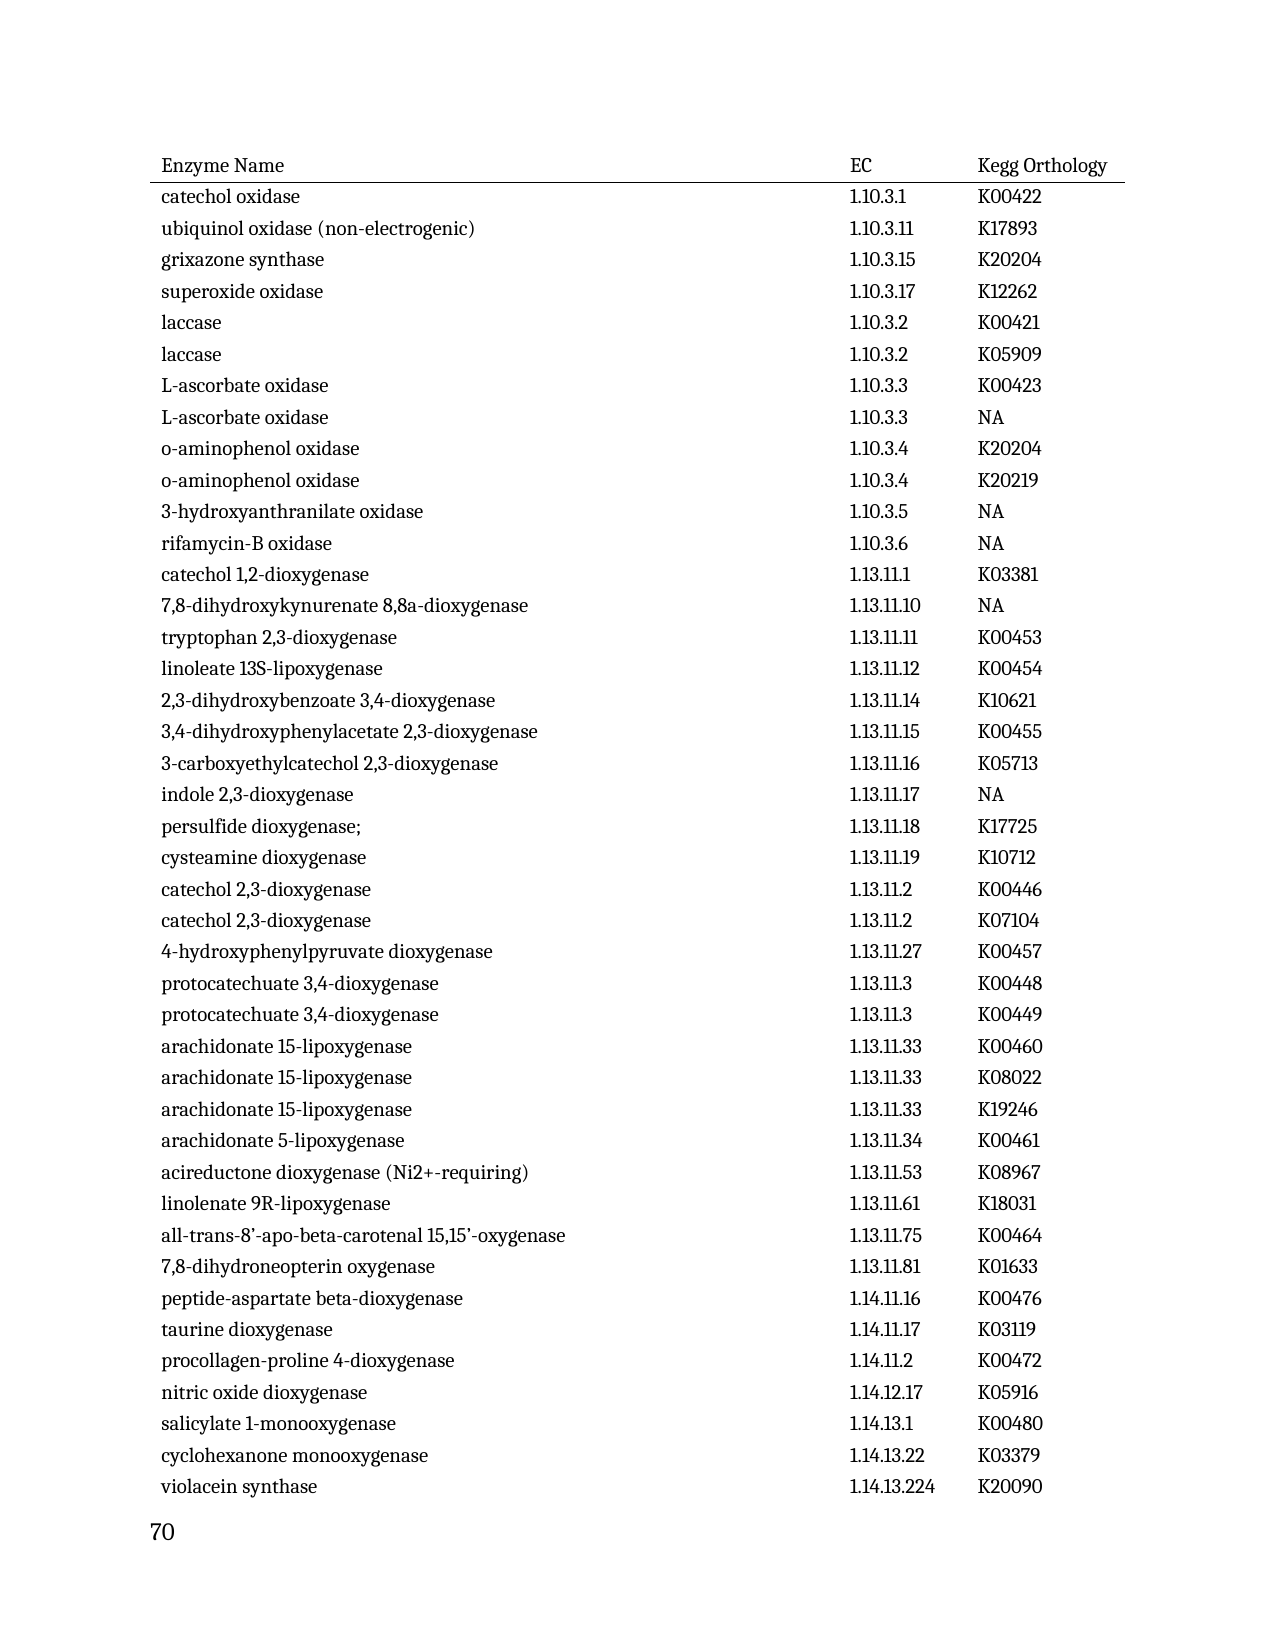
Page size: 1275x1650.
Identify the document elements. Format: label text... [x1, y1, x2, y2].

table_cell K03379 [966, 1440, 1125, 1471]
table_cell o-aminophenol oxidase [150, 465, 839, 496]
table_cell K00460 [966, 1031, 1125, 1062]
table_cell K00421 [966, 307, 1125, 339]
table_cell arachidonate 15-lipoxygenase [150, 1031, 839, 1062]
table_cell 1.13.11.3 [839, 999, 966, 1031]
table_cell 1.13.11.81 [839, 1251, 966, 1282]
table_header Kegg Orthology [966, 150, 1125, 181]
table_cell cysteamine dioxygenase [150, 842, 839, 873]
table_cell K18031 [966, 1188, 1125, 1219]
table_cell 1.13.11.19 [839, 842, 966, 873]
table_cell violacein synthase [150, 1471, 839, 1499]
table_cell 1.13.11.3 [839, 968, 966, 999]
table_cell 1.13.11.15 [839, 716, 966, 748]
table_cell K20204 [966, 244, 1125, 276]
table_cell 7,8-dihydroneopterin oxygenase [150, 1251, 839, 1282]
table_cell K20090 [966, 1471, 1125, 1499]
table_cell arachidonate 5-lipoxygenase [150, 1125, 839, 1157]
table_cell 1.13.11.2 [839, 905, 966, 936]
table_cell K00461 [966, 1125, 1125, 1157]
table_cell 1.14.11.2 [839, 1345, 966, 1377]
table_cell 1.13.11.1 [839, 559, 966, 590]
table_cell K00476 [966, 1283, 1125, 1314]
table_cell K00423 [966, 370, 1125, 402]
table_cell cyclohexanone monooxygenase [150, 1440, 839, 1471]
table_cell NA [966, 528, 1125, 559]
table_cell 1.10.3.6 [839, 528, 966, 559]
table_cell 1.14.12.17 [839, 1377, 966, 1408]
table_cell 3-hydroxyanthranilate oxidase [150, 496, 839, 527]
table_cell nitric oxide dioxygenase [150, 1377, 839, 1408]
table_cell K03119 [966, 1314, 1125, 1345]
table_cell 1.13.11.53 [839, 1157, 966, 1188]
table_cell 1.13.11.33 [839, 1031, 966, 1062]
table_cell 1.13.11.10 [839, 590, 966, 622]
table_cell 1.13.11.12 [839, 653, 966, 685]
table_cell 1.10.3.5 [839, 496, 966, 527]
table_cell K00472 [966, 1345, 1125, 1377]
table_cell laccase [150, 339, 839, 370]
table_cell K00449 [966, 999, 1125, 1031]
table_cell K05713 [966, 748, 1125, 779]
table_cell 1.13.11.33 [839, 1094, 966, 1125]
table_cell L-ascorbate oxidase [150, 370, 839, 402]
table_cell rifamycin-B oxidase [150, 528, 839, 559]
table_cell K20204 [966, 433, 1125, 464]
table_cell K00454 [966, 653, 1125, 685]
table_cell 1.10.3.4 [839, 465, 966, 496]
table_cell laccase [150, 307, 839, 339]
table_cell K00453 [966, 622, 1125, 653]
table_cell 1.13.11.2 [839, 874, 966, 905]
table_cell K17893 [966, 213, 1125, 244]
table_cell 1.14.13.22 [839, 1440, 966, 1471]
table_cell K20219 [966, 465, 1125, 496]
table_cell o-aminophenol oxidase [150, 433, 839, 464]
table_cell 2,3-dihydroxybenzoate 3,4-dioxygenase [150, 685, 839, 716]
table_cell K10712 [966, 842, 1125, 873]
table_cell 1.10.3.2 [839, 339, 966, 370]
table_cell 1.14.11.16 [839, 1283, 966, 1314]
table_cell peptide-aspartate beta-dioxygenase [150, 1283, 839, 1314]
table_cell K07104 [966, 905, 1125, 936]
table_cell 1.14.11.17 [839, 1314, 966, 1345]
table_cell 1.13.11.18 [839, 811, 966, 842]
table_cell K00448 [966, 968, 1125, 999]
table_cell 1.13.11.17 [839, 779, 966, 811]
table_cell 1.10.3.3 [839, 370, 966, 402]
table_cell 1.13.11.33 [839, 1062, 966, 1094]
table_cell 1.10.3.11 [839, 213, 966, 244]
table_header EC [839, 150, 966, 181]
table_header Enzyme Name [150, 150, 839, 181]
table_cell all-trans-8’-apo-beta-carotenal 15,15’-oxygenase [150, 1220, 839, 1251]
table_cell indole 2,3-dioxygenase [150, 779, 839, 811]
table_cell catechol 1,2-dioxygenase [150, 559, 839, 590]
table_cell grixazone synthase [150, 244, 839, 276]
table_cell 1.13.11.75 [839, 1220, 966, 1251]
table_cell K05916 [966, 1377, 1125, 1408]
table_cell K00422 [966, 183, 1125, 213]
table_cell acireductone dioxygenase (Ni2+-requiring) [150, 1157, 839, 1188]
table_cell catechol 2,3-dioxygenase [150, 905, 839, 936]
table_cell 1.10.3.3 [839, 402, 966, 433]
table_cell 1.13.11.61 [839, 1188, 966, 1219]
table_cell K05909 [966, 339, 1125, 370]
table_cell 1.10.3.17 [839, 276, 966, 307]
table_cell NA [966, 402, 1125, 433]
table_cell 1.13.11.11 [839, 622, 966, 653]
table_cell K17725 [966, 811, 1125, 842]
table_cell 1.13.11.27 [839, 936, 966, 968]
table_cell 1.10.3.15 [839, 244, 966, 276]
table_cell 7,8-dihydroxykynurenate 8,8a-dioxygenase [150, 590, 839, 622]
table_cell 3-carboxyethylcatechol 2,3-dioxygenase [150, 748, 839, 779]
table_cell K01633 [966, 1251, 1125, 1282]
table_cell K08022 [966, 1062, 1125, 1094]
table_cell linoleate 13S-lipoxygenase [150, 653, 839, 685]
table_cell 1.10.3.1 [839, 183, 966, 213]
table_cell tryptophan 2,3-dioxygenase [150, 622, 839, 653]
table_cell 1.13.11.16 [839, 748, 966, 779]
table_cell K00457 [966, 936, 1125, 968]
table_cell protocatechuate 3,4-dioxygenase [150, 968, 839, 999]
table_cell L-ascorbate oxidase [150, 402, 839, 433]
table_cell persulfide dioxygenase; [150, 811, 839, 842]
table_cell 1.10.3.4 [839, 433, 966, 464]
table_cell 1.13.11.14 [839, 685, 966, 716]
table_cell K12262 [966, 276, 1125, 307]
table_cell catechol oxidase [150, 183, 839, 213]
table_cell K00446 [966, 874, 1125, 905]
table_cell arachidonate 15-lipoxygenase [150, 1094, 839, 1125]
table_cell NA [966, 496, 1125, 527]
table_cell 1.10.3.2 [839, 307, 966, 339]
table_cell ubiquinol oxidase (non-electrogenic) [150, 213, 839, 244]
table_cell K10621 [966, 685, 1125, 716]
table_cell 4-hydroxyphenylpyruvate dioxygenase [150, 936, 839, 968]
table_cell linolenate 9R-lipoxygenase [150, 1188, 839, 1219]
table_cell arachidonate 15-lipoxygenase [150, 1062, 839, 1094]
table_cell 3,4-dihydroxyphenylacetate 2,3-dioxygenase [150, 716, 839, 748]
table_cell NA [966, 779, 1125, 811]
table_cell salicylate 1-monooxygenase [150, 1408, 839, 1440]
table_cell K00480 [966, 1408, 1125, 1440]
table_cell K19246 [966, 1094, 1125, 1125]
table_cell NA [966, 590, 1125, 622]
table_cell 1.14.13.224 [839, 1471, 966, 1499]
table_cell K00455 [966, 716, 1125, 748]
table_cell K00464 [966, 1220, 1125, 1251]
table_cell catechol 2,3-dioxygenase [150, 874, 839, 905]
table_cell K03381 [966, 559, 1125, 590]
table_cell protocatechuate 3,4-dioxygenase [150, 999, 839, 1031]
table_cell taurine dioxygenase [150, 1314, 839, 1345]
table_cell procollagen-proline 4-dioxygenase [150, 1345, 839, 1377]
table_cell 1.13.11.34 [839, 1125, 966, 1157]
table_cell 1.14.13.1 [839, 1408, 966, 1440]
table_cell superoxide oxidase [150, 276, 839, 307]
table_cell K08967 [966, 1157, 1125, 1188]
